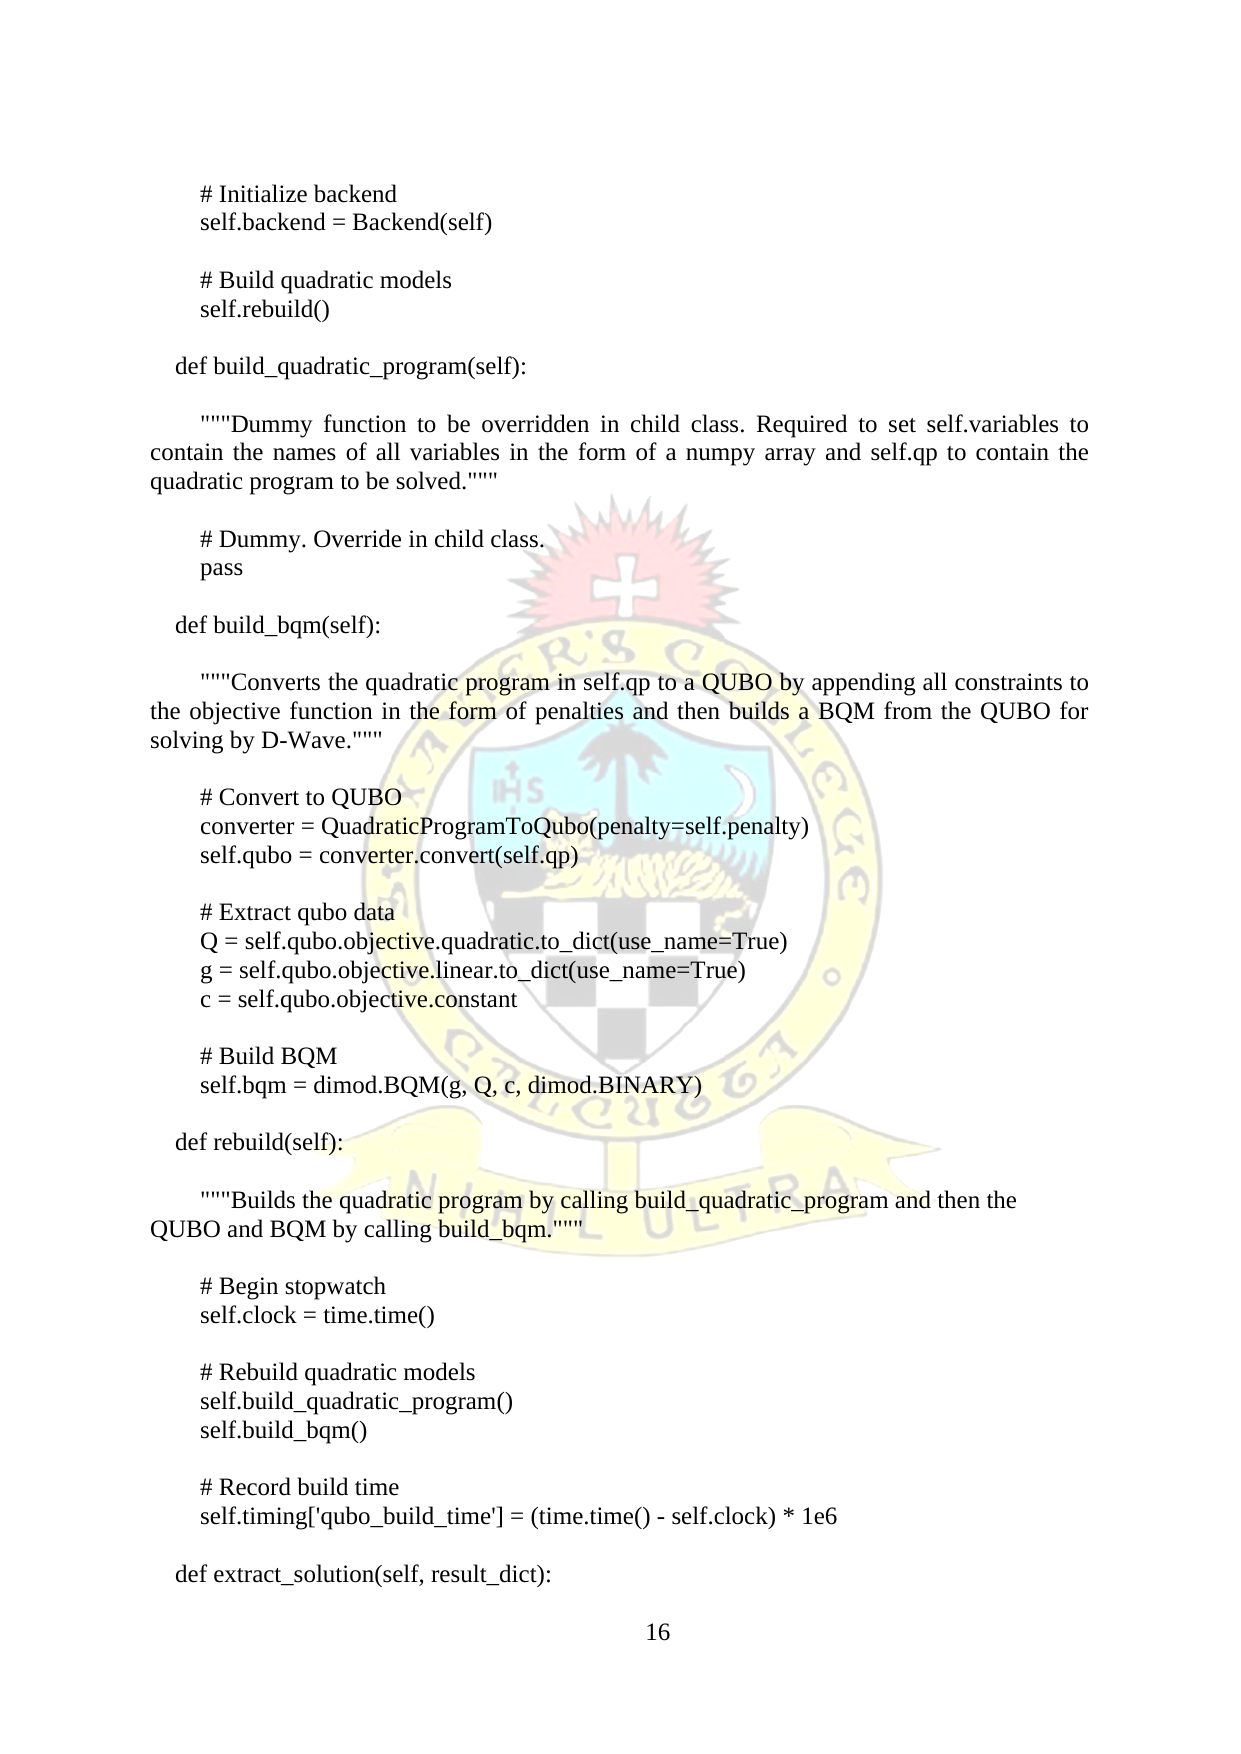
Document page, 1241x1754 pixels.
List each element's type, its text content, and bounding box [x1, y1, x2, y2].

text # Rebuild quadratic models [150, 1357, 1090, 1386]
text # Initialize backend [150, 179, 1090, 207]
text # Build BQM [150, 1041, 1090, 1070]
text self.rebuild() [150, 294, 1090, 322]
text self.backend = Backend(self) [150, 207, 1090, 236]
text self.bqm = dimod.BQM(g, Q, c, dimod.BINARY) [150, 1070, 1090, 1099]
text def build_bqm(self): [150, 610, 1090, 639]
text def build_quadratic_program(self): [150, 351, 1090, 380]
text Q = self.qubo.objective.quadratic.to_dict(use_name=True) [150, 926, 1090, 955]
text """Builds the quadratic program by calling build_quadratic_program and then the QUBO and BQM by calling build_bqm.""" [150, 1185, 1090, 1242]
text self.timing['qubo_build_time'] = (time.time() - self.clock) * 1e6 [150, 1501, 1090, 1530]
text # Extract qubo data [150, 897, 1090, 926]
text converter = QuadraticProgramToQubo(penalty=self.penalty) [150, 811, 1090, 840]
text # Dummy. Override in child class. [150, 524, 1090, 552]
text self.build_quadratic_program() [150, 1386, 1090, 1415]
text self.build_bqm() [150, 1415, 1090, 1444]
text # Record build time [150, 1472, 1090, 1501]
text # Convert to QUBO [150, 782, 1090, 811]
text # Begin stopwatch [150, 1271, 1090, 1300]
text # Build quadratic models [150, 265, 1090, 294]
text def rebuild(self): [150, 1127, 1090, 1156]
text self.qubo = converter.convert(self.qp) [150, 840, 1090, 869]
text def extract_solution(self, result_dict): [150, 1559, 1090, 1587]
text """Dummy function to be overridden in child class. Required to set self.variables to contain the names of all variables in the form of a numpy array and self.qp to contain the quadratic program to be solved.""" [150, 409, 1090, 495]
text g = self.qubo.objective.linear.to_dict(use_name=True) [150, 955, 1090, 984]
text c = self.qubo.objective.constant [150, 984, 1090, 1012]
text pass [150, 552, 1090, 581]
text """Converts the quadratic program in self.qp to a QUBO by appending all constraints to the objective function in the form of penalties and then builds a BQM from the QUBO for solving by D-Wave.""" [150, 667, 1090, 754]
text self.clock = time.time() [150, 1300, 1090, 1329]
